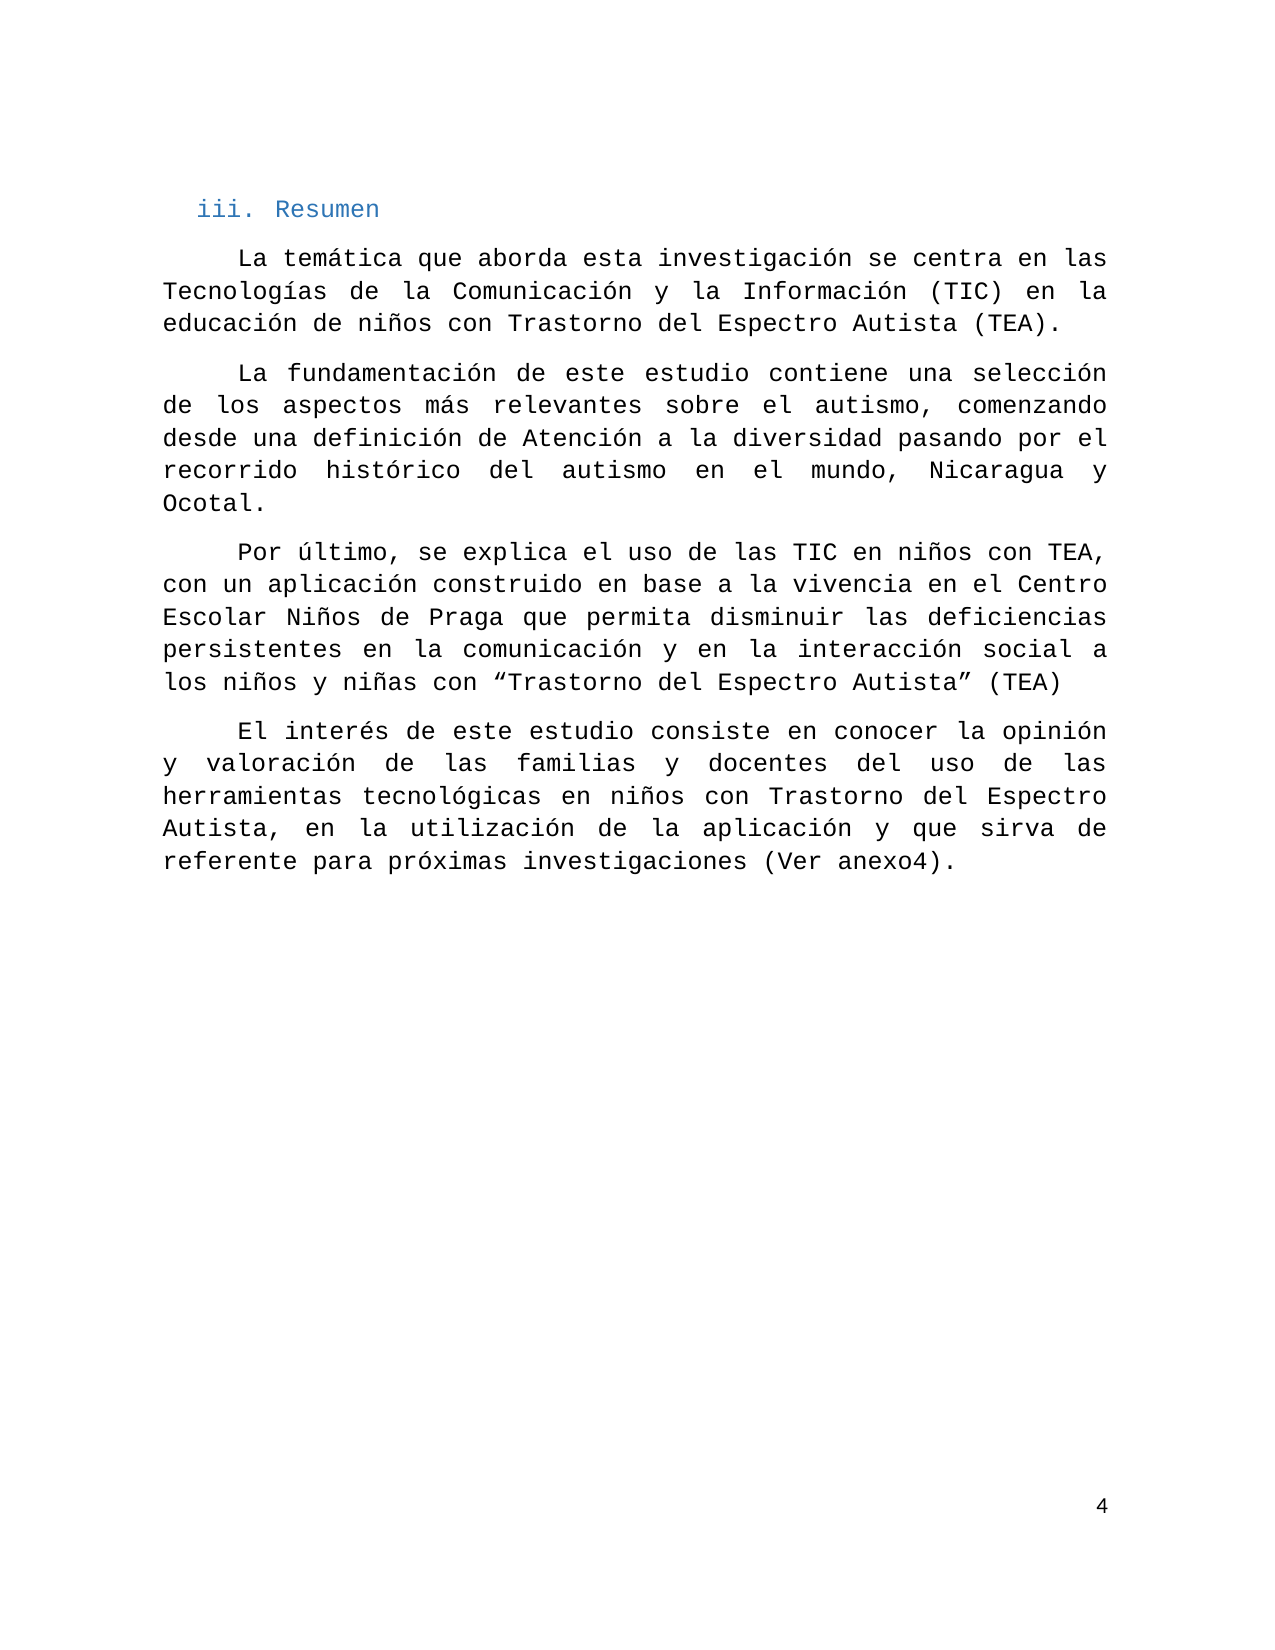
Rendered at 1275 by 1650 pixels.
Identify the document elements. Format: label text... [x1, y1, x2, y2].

text Por último, se explica el uso de las TIC en niños con TEA, con un aplicación construido en base a la vivencia en el Centro Escolar Niños de Praga que permita disminuir las deficiencias persistentes en la comunicación y en la interacción social a los niños y niñas con “Trastorno del Espectro Autista” (TEA) [162, 539, 1107, 698]
text El interés de este estudio consiste en conocer la opinión y valoración de las familias y docentes del uso de las herramientas tecnológicas en niños con Trastorno del Espectro Autista, en la utilización de la aplicación y que sirva de referente para próximas investigaciones (Ver anexo4). [162, 718, 1107, 877]
text La temática que aborda esta investigación se centra en las Tecnologías de la Comunicación y la Información (TIC) en la educación de niños con Trastorno del Espectro Autista (TEA). [162, 246, 1107, 339]
text La fundamentación de este estudio contiene una selección de los aspectos más relevantes sobre el autismo, comenzando desde una definición de Atención a la diversidad pasando por el recorrido histórico del autismo en el mundo, Nicaragua y Ocotal. [162, 360, 1107, 518]
list Resumen [256, 197, 1107, 225]
